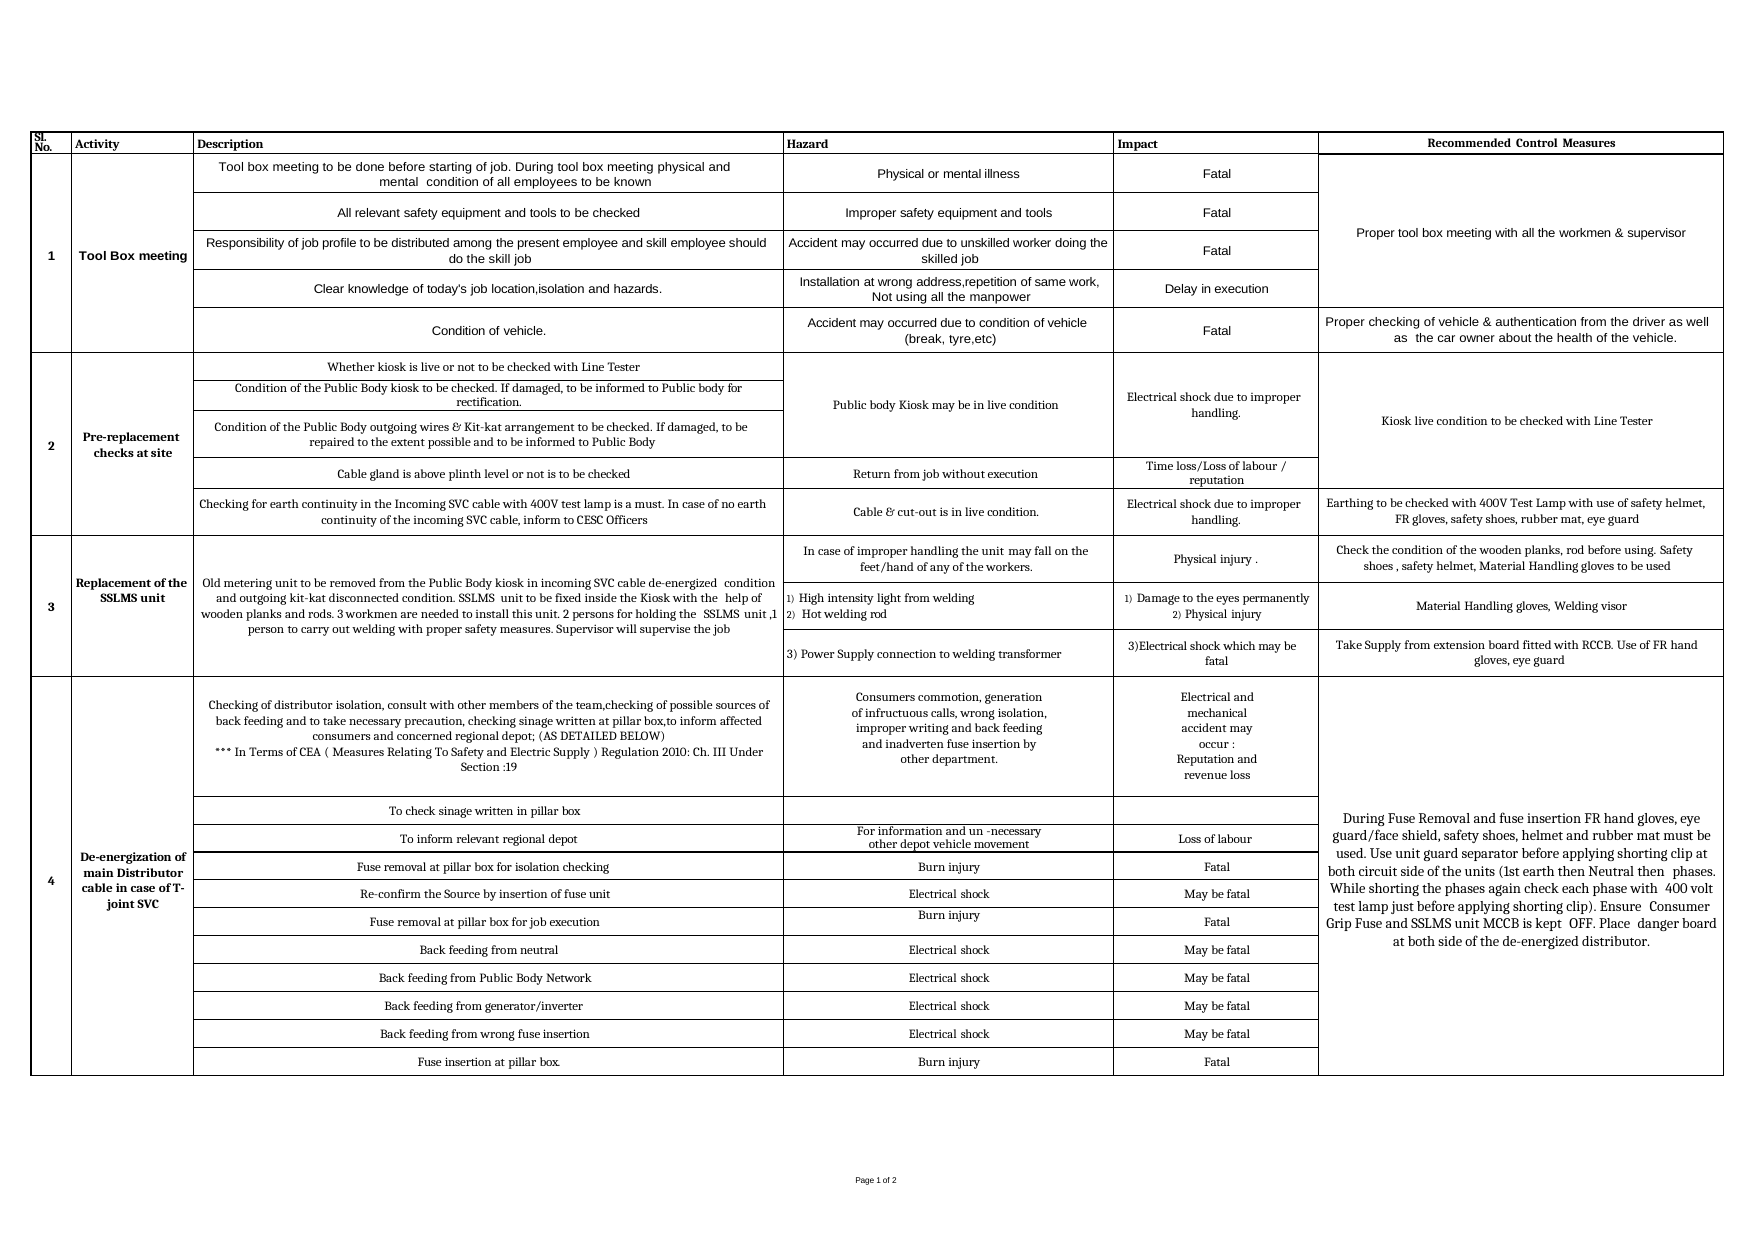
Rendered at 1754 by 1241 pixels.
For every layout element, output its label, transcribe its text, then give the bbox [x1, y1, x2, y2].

table_cell Whether kiosk is live or not to be checked with Line Tester [194, 353, 783, 379]
table_cell In case of improper handling the unit may fall on the feet/hand of any of the workers. [784, 536, 1113, 582]
table_cell Physical injury . [1114, 536, 1318, 582]
table_cell [784, 797, 1113, 823]
table_cell Public body Kiosk may be in live condition [784, 353, 1113, 457]
table_cell [1114, 797, 1318, 823]
table_cell Return from job without execution [784, 458, 1113, 488]
table_cell Back feeding from Public Body Network [194, 964, 783, 991]
table_cell Burn injury [784, 853, 1113, 879]
table_cell Electrical shock [784, 936, 1113, 963]
table_cell Installation at wrong address,repetition of same work, Not using all the manpower [784, 270, 1113, 307]
table_cell Burn injury [784, 1048, 1113, 1075]
table_cell 1 [32, 154, 71, 352]
table_cell To check sinage written in pillar box [194, 797, 783, 823]
table_header Description [194, 133, 783, 153]
table_cell High intensity light from welding Hot welding rod [784, 583, 1113, 629]
table_cell Fuse removal at pillar box for isolation checking [194, 853, 783, 879]
table_cell Pre-replacement checks at site [72, 353, 193, 535]
table_cell Proper checking of vehicle & authentication from the driver as well as the car owner about the health of the vehicle. [1319, 308, 1723, 352]
table_cell During Fuse Removal and fuse insertion FR hand gloves, eye guard/face shield, safety shoes, helmet and rubber mat must be used. Use unit guard separator before applying shorting clip at both circuit side of the units (1st earth then Neutral then phases. While shorting the phases again check each phase with 400 volt test lamp just before applying shorting clip). Ensure Consumer Grip Fuse and SSLMS unit MCCB is kept OFF. Place danger board at both side of the de-energized distributor. [1319, 677, 1723, 1075]
table_cell May be fatal [1114, 1020, 1318, 1047]
table_cell De-energization of main Distributor cable in case of T- joint SVC [72, 677, 193, 1075]
table_cell Fatal [1114, 1048, 1318, 1075]
table_cell Accident may occurred due to condition of vehicle (break, tyre,etc) [784, 308, 1113, 352]
table_cell Condition of the Public Body kiosk to be checked. If damaged, to be informed to Public body for rectification. [194, 381, 783, 410]
table_cell Electrical and mechanical accident may occur : Reputation and revenue loss [1114, 677, 1318, 796]
table_cell 3 [32, 536, 71, 676]
table_cell 2 [32, 353, 71, 535]
table_cell Checking of distributor isolation, consult with other members of the team,checking of possible sources of back feeding and to take necessary precaution, checking sinage written at pillar box,to inform affected consumers and concerned regional depot; (AS DETAILED BELOW) *** In Terms of CEA ( Measures Relating To Safety and Electric Supply ) Regulation 2010: Ch. III Under Section :19 [194, 677, 783, 796]
table_cell Responsibility of job profile to be distributed among the present employee and skill employee should do the skill job [194, 231, 783, 269]
table_cell Fatal [1114, 308, 1318, 352]
table_cell To inform relevant regional depot [194, 825, 783, 851]
table_header Activity [72, 133, 193, 153]
table_cell Loss of labour [1114, 825, 1318, 851]
table_cell Cable & cut-out is in live condition. [784, 489, 1113, 535]
table_cell For information and un -necessary other depot vehicle movement [784, 825, 1113, 851]
table_cell Earthing to be checked with 400V Test Lamp with use of safety helmet, FR gloves, safety shoes, rubber mat, eye guard [1319, 489, 1723, 535]
table_cell Check the condition of the wooden planks, rod before using. Safety shoes , safety helmet, Material Handling gloves to be used [1319, 536, 1723, 582]
table_cell Fatal [1114, 193, 1318, 230]
table_cell 3) Power Supply connection to welding transformer [784, 630, 1113, 676]
table_cell May be fatal [1114, 964, 1318, 991]
table_cell Accident may occurred due to unskilled worker doing the skilled job [784, 231, 1113, 269]
table_cell Cable gland is above plinth level or not is to be checked [194, 458, 783, 488]
table_cell Kiosk live condition to be checked with Line Tester [1319, 353, 1723, 488]
table_cell Clear knowledge of today's job location,isolation and hazards. [194, 270, 783, 307]
table_cell Time loss/Loss of labour / reputation [1114, 458, 1318, 488]
table_cell 3)Electrical shock which may be fatal [1114, 630, 1318, 676]
table_cell May be fatal [1114, 992, 1318, 1019]
table_cell Consumers commotion, generation of infructuous calls, wrong isolation, improper writing and back feeding and inadverten fuse insertion by other department. [784, 677, 1113, 796]
table_cell Tool box meeting to be done before starting of job. During tool box meeting physical and mental condition of all employees to be known [194, 154, 783, 192]
table_cell Take Supply from extension board fitted with RCCB. Use of FR hand gloves, eye guard [1319, 630, 1723, 676]
table_cell Re-confirm the Source by insertion of fuse unit [194, 880, 783, 907]
table_cell Electrical shock [784, 1020, 1113, 1047]
table_cell Damage to the eyes permanently Physical injury [1114, 583, 1318, 629]
table_cell Back feeding from neutral [194, 936, 783, 963]
table_cell Fuse removal at pillar box for job execution [194, 908, 783, 935]
table_cell May be fatal [1114, 880, 1318, 907]
table_cell Electrical shock [784, 992, 1113, 1019]
table_cell Fuse insertion at pillar box. [194, 1048, 783, 1075]
table_cell Replacement of the SSLMS unit [72, 536, 193, 676]
table_cell Condition of the Public Body outgoing wires & Kit-kat arrangement to be checked. If damaged, to be repaired to the extent possible and to be informed to Public Body [194, 411, 783, 457]
table_cell Delay in execution [1114, 270, 1318, 307]
table_cell May be fatal [1114, 936, 1318, 963]
table_cell Electrical shock due to improper handling. [1114, 489, 1318, 535]
table_cell Old metering unit to be removed from the Public Body kiosk in incoming SVC cable de-energized condition and outgoing kit-kat disconnected condition. SSLMS unit to be fixed inside the Kiosk with the help of wooden planks and rods. 3 workmen are needed to install this unit. 2 persons for holding the SSLMS unit ,1 person to carry out welding with proper safety measures. Supervisor will supervise the job [194, 536, 783, 676]
table_header Impact [1114, 133, 1318, 153]
table_header Sl. No. [32, 133, 71, 153]
table_cell Physical or mental illness [784, 154, 1113, 192]
table_cell Electrical shock [784, 880, 1113, 907]
table_cell Condition of vehicle. [194, 308, 783, 352]
table_cell 4 [32, 677, 71, 1075]
table_cell Back feeding from generator/inverter [194, 992, 783, 1019]
table_cell Fatal [1114, 231, 1318, 269]
table_header Recommended Control Measures [1319, 133, 1723, 153]
table_cell Electrical shock [784, 964, 1113, 991]
table_cell Tool Box meeting [72, 154, 193, 352]
table_header Hazard [784, 133, 1113, 153]
table_cell All relevant safety equipment and tools to be checked [194, 193, 783, 230]
table_cell Proper tool box meeting with all the workmen & supervisor [1319, 155, 1723, 307]
table_cell Improper safety equipment and tools [784, 193, 1113, 230]
table_cell Fatal [1114, 154, 1318, 192]
table_cell Material Handling gloves, Welding visor [1319, 583, 1723, 629]
table_cell Checking for earth continuity in the Incoming SVC cable with 400V test lamp is a must. In case of no earth continuity of the incoming SVC cable, inform to CESC Officers [194, 489, 783, 535]
table_cell Fatal [1114, 908, 1318, 935]
table_cell Electrical shock due to improper handling. [1114, 353, 1318, 457]
table_cell Fatal [1114, 853, 1318, 879]
table_cell Burn injury [784, 908, 1113, 935]
table_cell Back feeding from wrong fuse insertion [194, 1020, 783, 1047]
